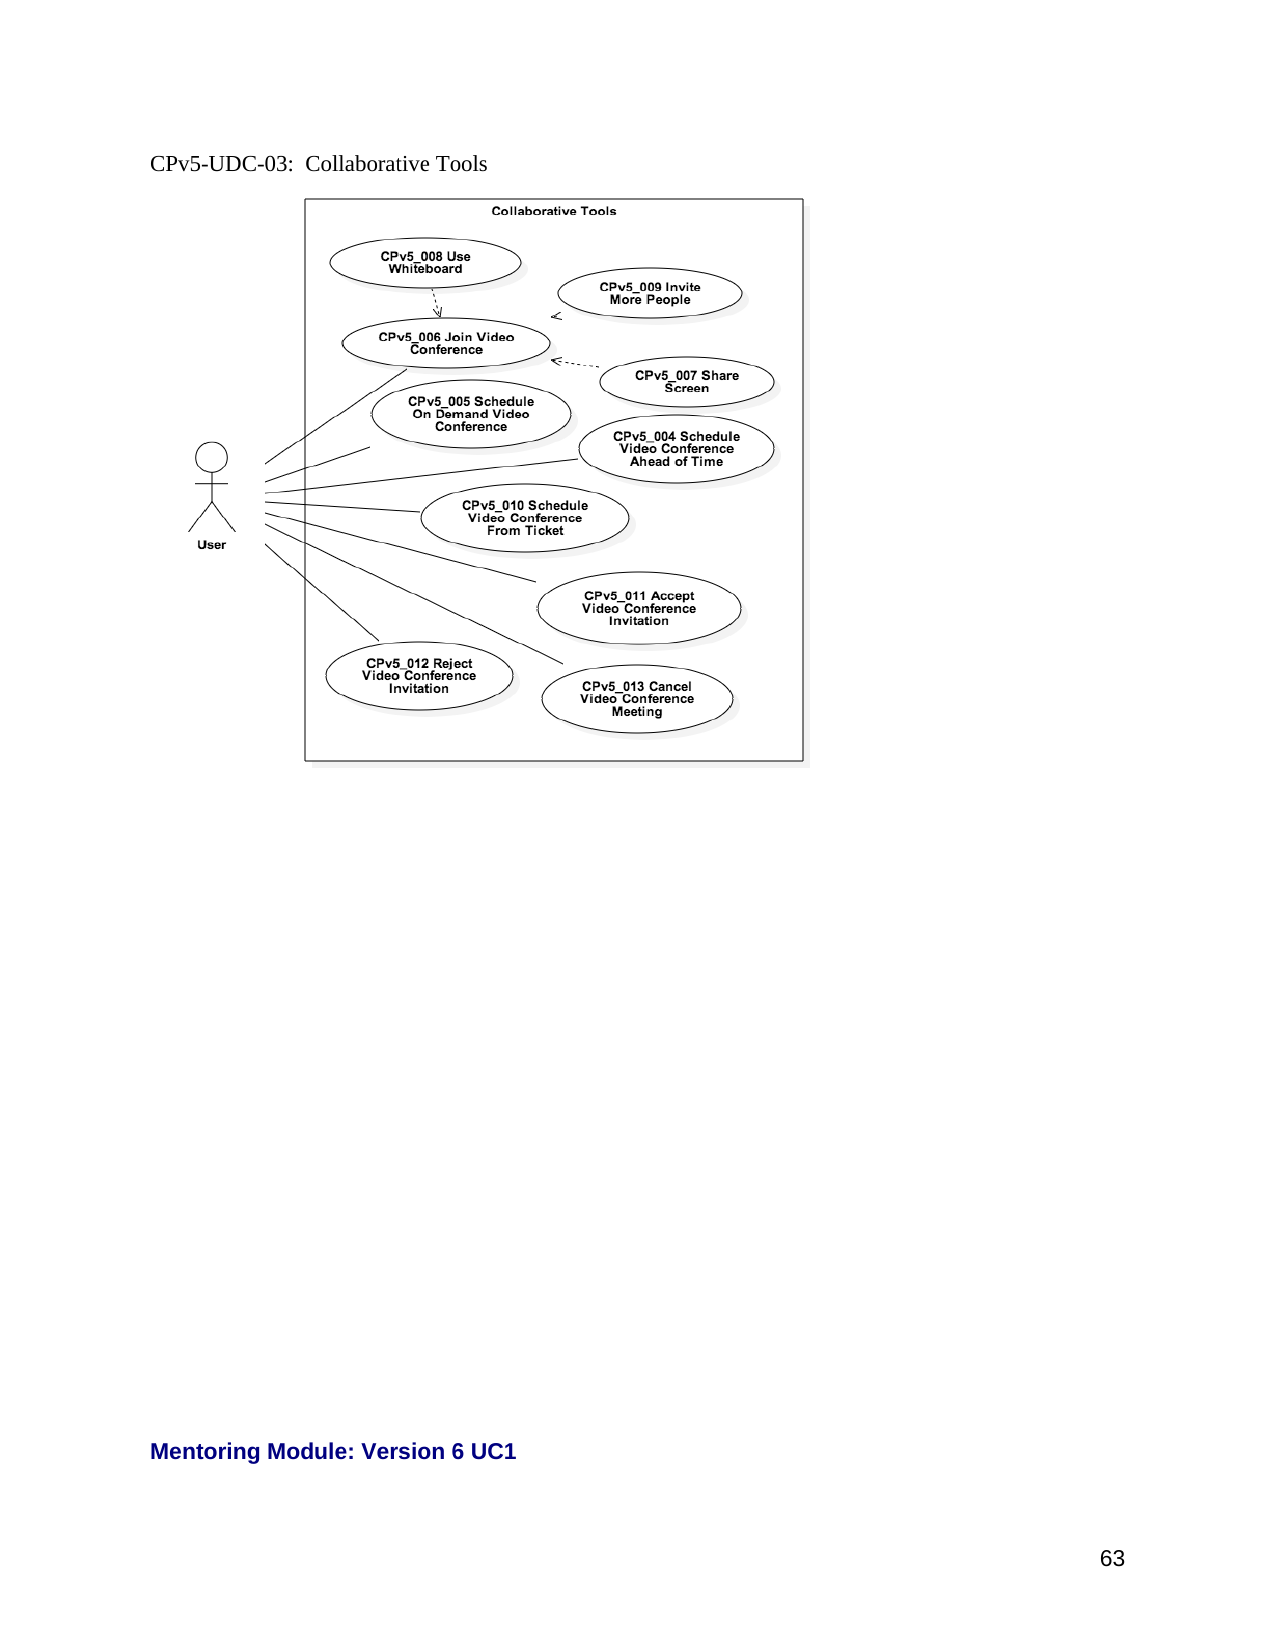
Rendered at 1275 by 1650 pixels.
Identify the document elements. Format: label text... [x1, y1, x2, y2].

picture [150, 189, 814, 770]
text CPv5-UDC-03: Collaborative Tools [150, 150, 1125, 176]
text Mentoring Module: Version 6 UC1 [150, 1438, 1125, 1464]
